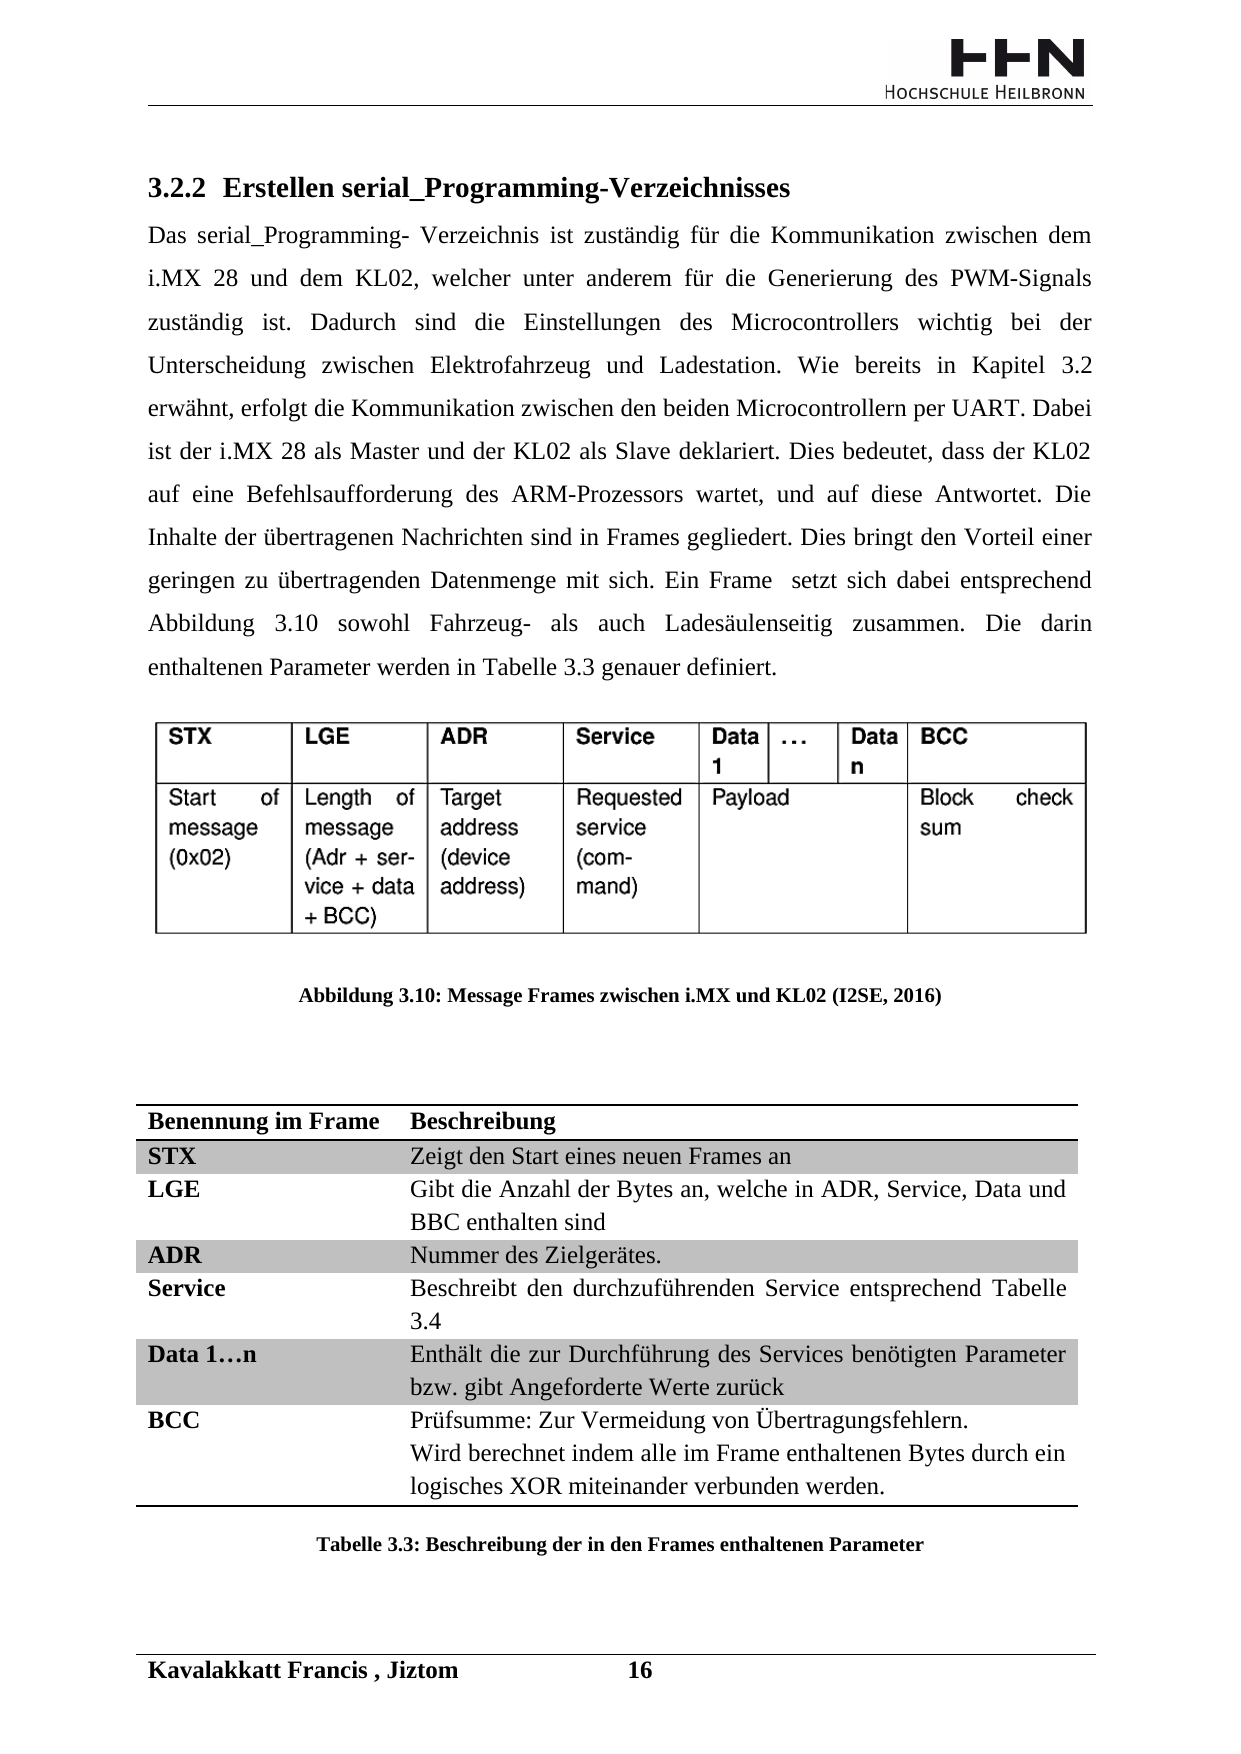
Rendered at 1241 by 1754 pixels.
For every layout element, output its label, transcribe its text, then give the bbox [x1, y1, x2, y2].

table_cell Gibt die Anzahl der Bytes an, welche in ADR, Service, Data und BBC enthalten sind [399, 1174, 1078, 1240]
table_cell Service [136, 1273, 399, 1339]
table_header Benennung im Frame [136, 1106, 399, 1139]
table_header Beschreibung [399, 1106, 1078, 1139]
table_cell ADR [136, 1240, 399, 1273]
table_cell Zeigt den Start eines neuen Frames an [399, 1141, 1078, 1174]
table_cell Data 1…n [136, 1339, 399, 1405]
table_cell STX [136, 1141, 399, 1174]
subtitle Erstellen serial_Programming-Verzeichnisses [148, 170, 1093, 203]
table_cell Prüfsumme: Zur Vermeidung von Übertragungsfehlern. Wird berechnet indem alle im Frame enthaltenen Bytes durch ein logisches XOR miteinander verbunden werden. [399, 1405, 1078, 1504]
table_cell Enthält die zur Durchführung des Services benötigten Parameter bzw. gibt Angeforderte Werte zurück [399, 1339, 1078, 1405]
picture [885, 39, 1093, 105]
table_cell BCC [136, 1405, 399, 1504]
table_cell Nummer des Zielgerätes. [399, 1240, 1078, 1273]
table_cell LGE [136, 1174, 399, 1240]
